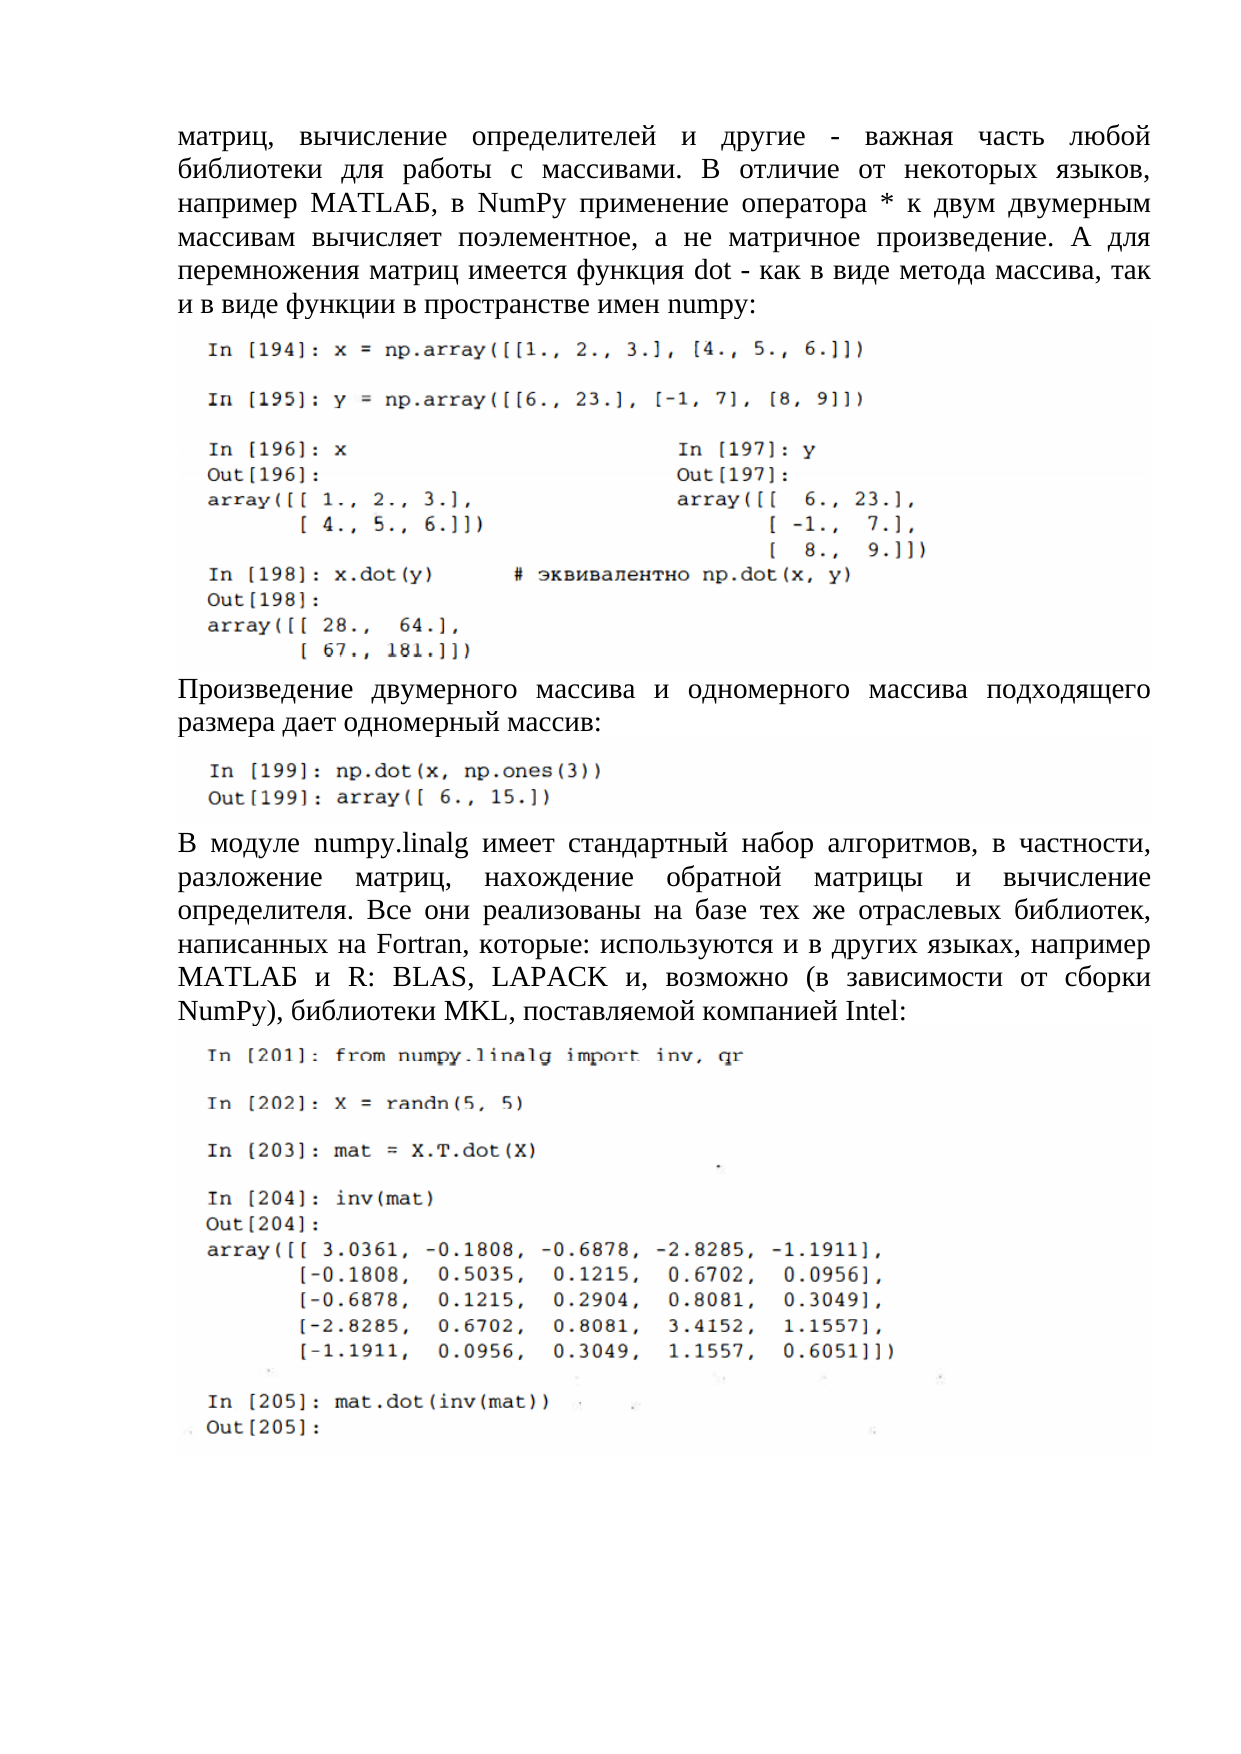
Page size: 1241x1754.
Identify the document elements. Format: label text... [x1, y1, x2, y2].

text В модуле numpy.linalg имеет стандартный набор алгоритмов, в частности, разложение матриц, нахождение обратной матрицы и вычисление определителя. Все они реализованы на базе тех же отраслевых библиотек, написанных на Fortran, которые: используются и в других языках, например МАТLАБ и R: BLAS, LAPACK и, возможно (в зависимости от сборки NumPy), библиотеки MKL, поставляемой компанией Intel: [177, 826, 1152, 1026]
picture [177, 319, 1152, 671]
text Произведение двумерного массива и одномерного массива подходящего размера дает одномерный массив: [177, 671, 1152, 737]
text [177, 118, 1152, 319]
picture [177, 1026, 1152, 1457]
picture [177, 737, 1152, 826]
